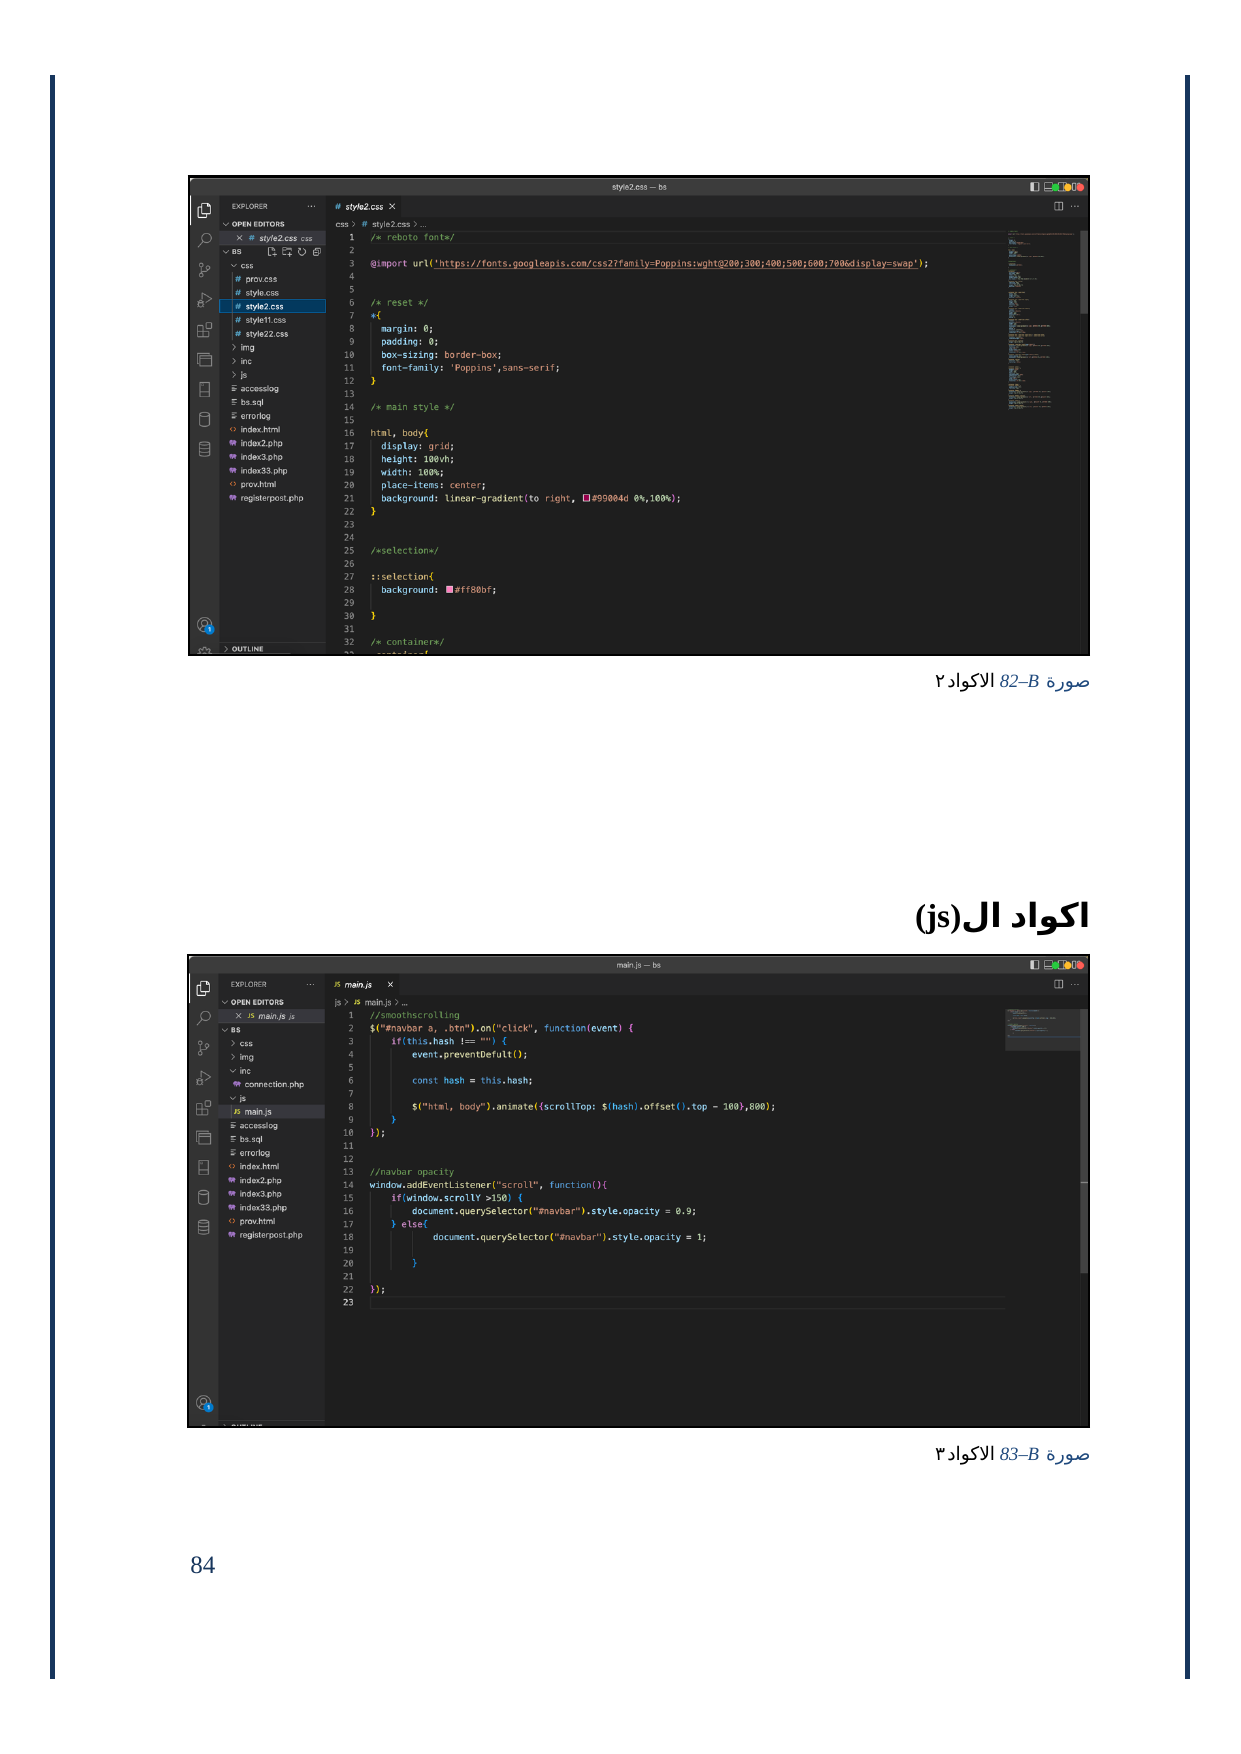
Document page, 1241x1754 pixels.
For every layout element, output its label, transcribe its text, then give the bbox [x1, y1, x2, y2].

picture [189, 956, 1088, 1426]
text اكواد ال(js) [187, 896, 1090, 934]
picture [190, 178, 1088, 654]
